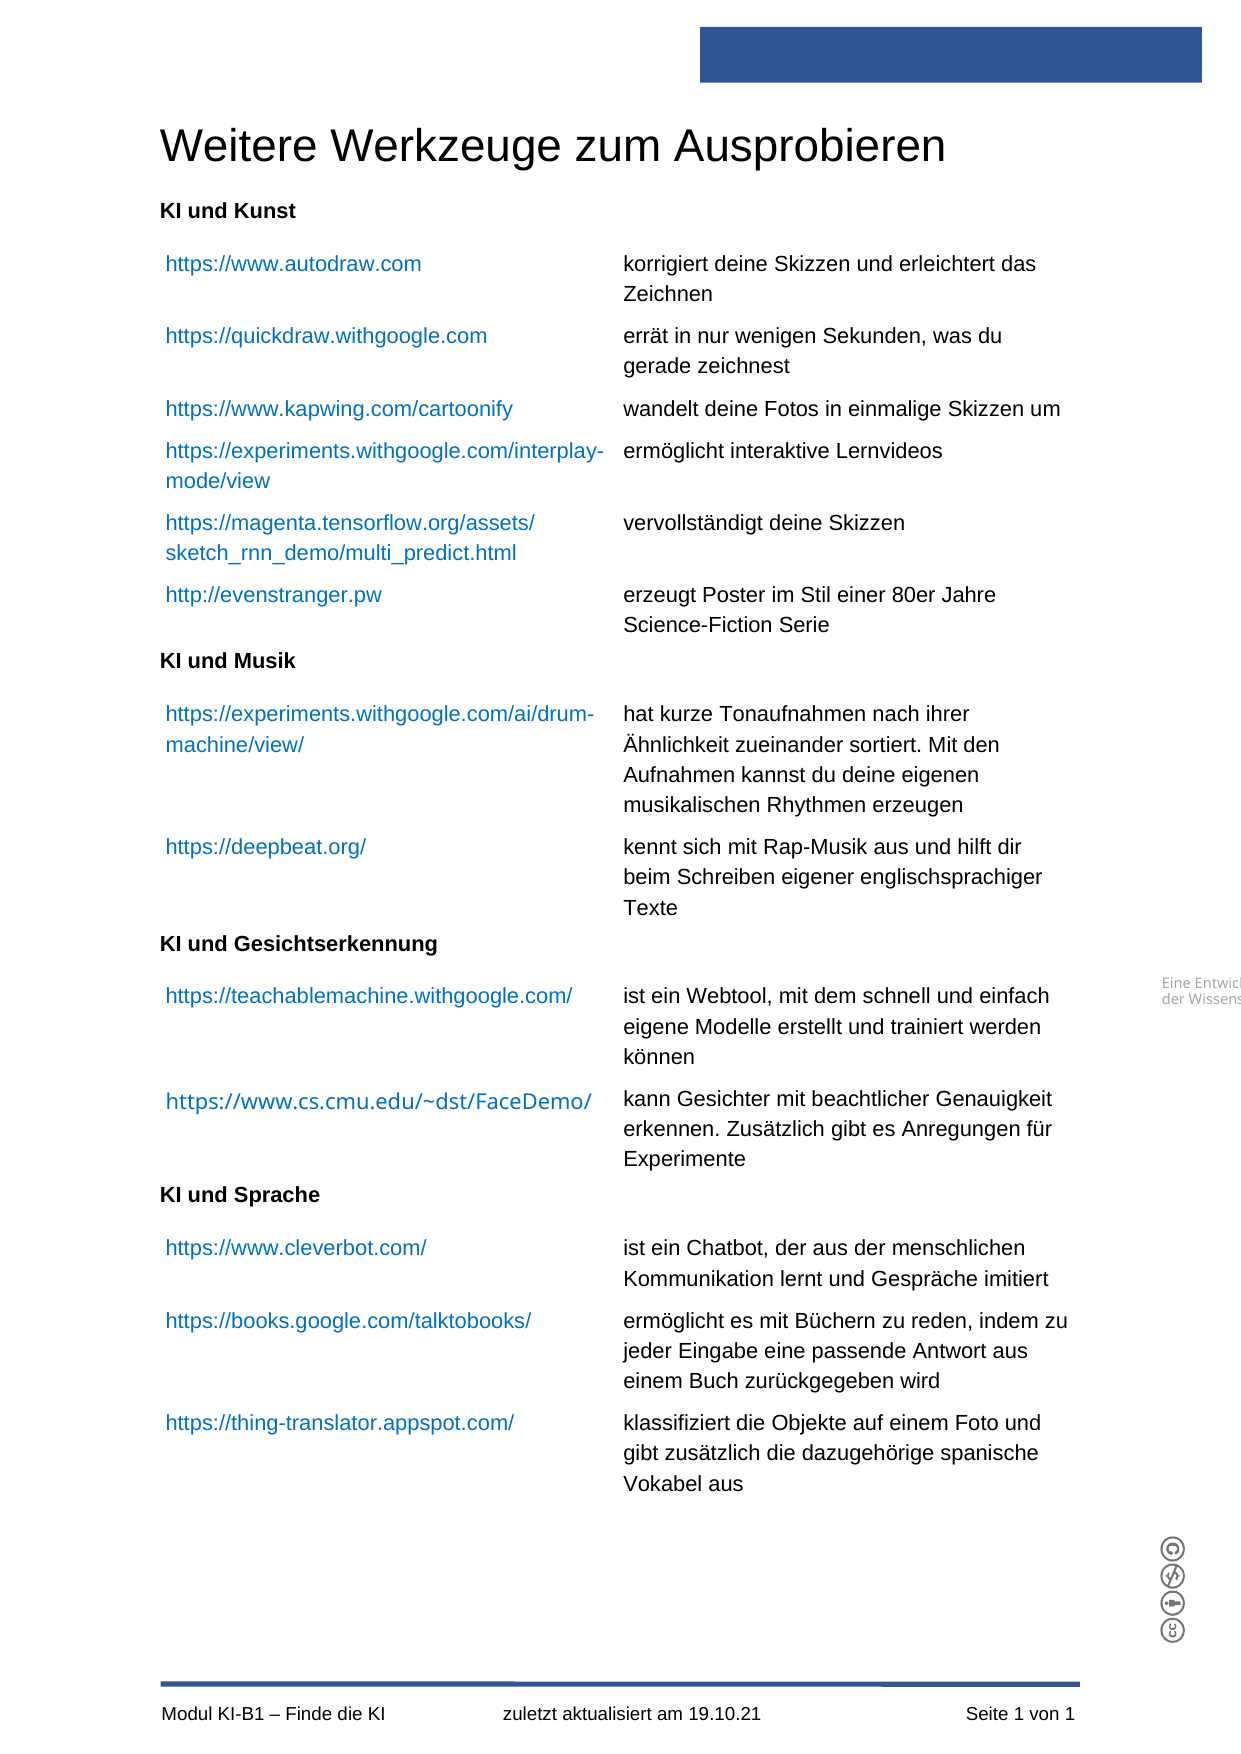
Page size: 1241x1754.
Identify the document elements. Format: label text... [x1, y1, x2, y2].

text Weitere Werkzeuge zum Ausprobieren [159, 118, 1081, 171]
table_cell https://deepbeat.org/ [160, 828, 617, 931]
table_cell kennt sich mit Rap-Musik aus und hilft dir beim Schreiben eigener englischsprachiger Texte [617, 828, 1081, 931]
table_header ist ein Chatbot, der aus der menschlichen Kommunikation lernt und Gespräche imitiert [617, 1229, 1081, 1302]
text KI und Sprache [159, 1182, 1081, 1208]
table_cell wandelt deine Fotos in einmalige Skizzen um [617, 390, 1081, 432]
table_header https://www.autodraw.com [160, 245, 617, 317]
table_cell https://thing-translator.appspot.com/ [160, 1404, 617, 1507]
table_cell klassifiziert die Objekte auf einem Foto und gibt zusätzlich die dazugehörige spanische Vokabel aus [617, 1404, 1081, 1507]
table_cell errät in nur wenigen Sekunden, was du gerade zeichnest [617, 317, 1081, 389]
table_cell ermöglicht es mit Büchern zu reden, indem zu jeder Eingabe eine passende Antwort aus einem Buch zurückgegeben wird [617, 1302, 1081, 1404]
table_cell https://www.cs.cmu.edu/~dst/FaceDemo/ [160, 1080, 617, 1182]
table_cell https://books.google.com/talktobooks/ [160, 1302, 617, 1404]
table_header https://teachablemachine.withgoogle.com/ [160, 978, 617, 1080]
table_header https://experiments.withgoogle.com/ai/drum-machine/view/ [160, 695, 617, 828]
text KI und Gesichtserkennung [159, 931, 1081, 956]
table_cell http://evenstranger.pw [160, 576, 617, 648]
table_cell https://experiments.withgoogle.com/interplay-mode/view [160, 432, 617, 504]
table_header korrigiert deine Skizzen und erleichtert das Zeichnen [617, 245, 1081, 317]
table_cell https://magenta.tensorflow.org/assets/sketch_rnn_demo/multi_predict.html [160, 504, 617, 576]
table_header https://www.cleverbot.com/ [160, 1229, 617, 1302]
table_cell ermöglicht interaktive Lernvideos [617, 432, 1081, 504]
text KI und Kunst [159, 198, 1081, 223]
table_header ist ein Webtool, mit dem schnell und einfach eigene Modelle erstellt und trainiert werden können [617, 978, 1081, 1080]
text KI und Musik [159, 648, 1081, 674]
table_cell kann Gesichter mit beachtlicher Genauigkeit erkennen. Zusätzlich gibt es Anregungen für Experimente [617, 1080, 1081, 1182]
table_cell https://www.kapwing.com/cartoonify [160, 390, 617, 432]
table_cell vervollständigt deine Skizzen [617, 504, 1081, 576]
table_cell erzeugt Poster im Stil einer 80er Jahre Science-Fiction Serie [617, 576, 1081, 648]
table_cell https://quickdraw.withgoogle.com [160, 317, 617, 389]
table_header hat kurze Tonaufnahmen nach ihrer Ähnlichkeit zueinander sortiert. Mit den Aufnahmen kannst du deine eigenen musikalischen Rhythmen erzeugen [617, 695, 1081, 828]
